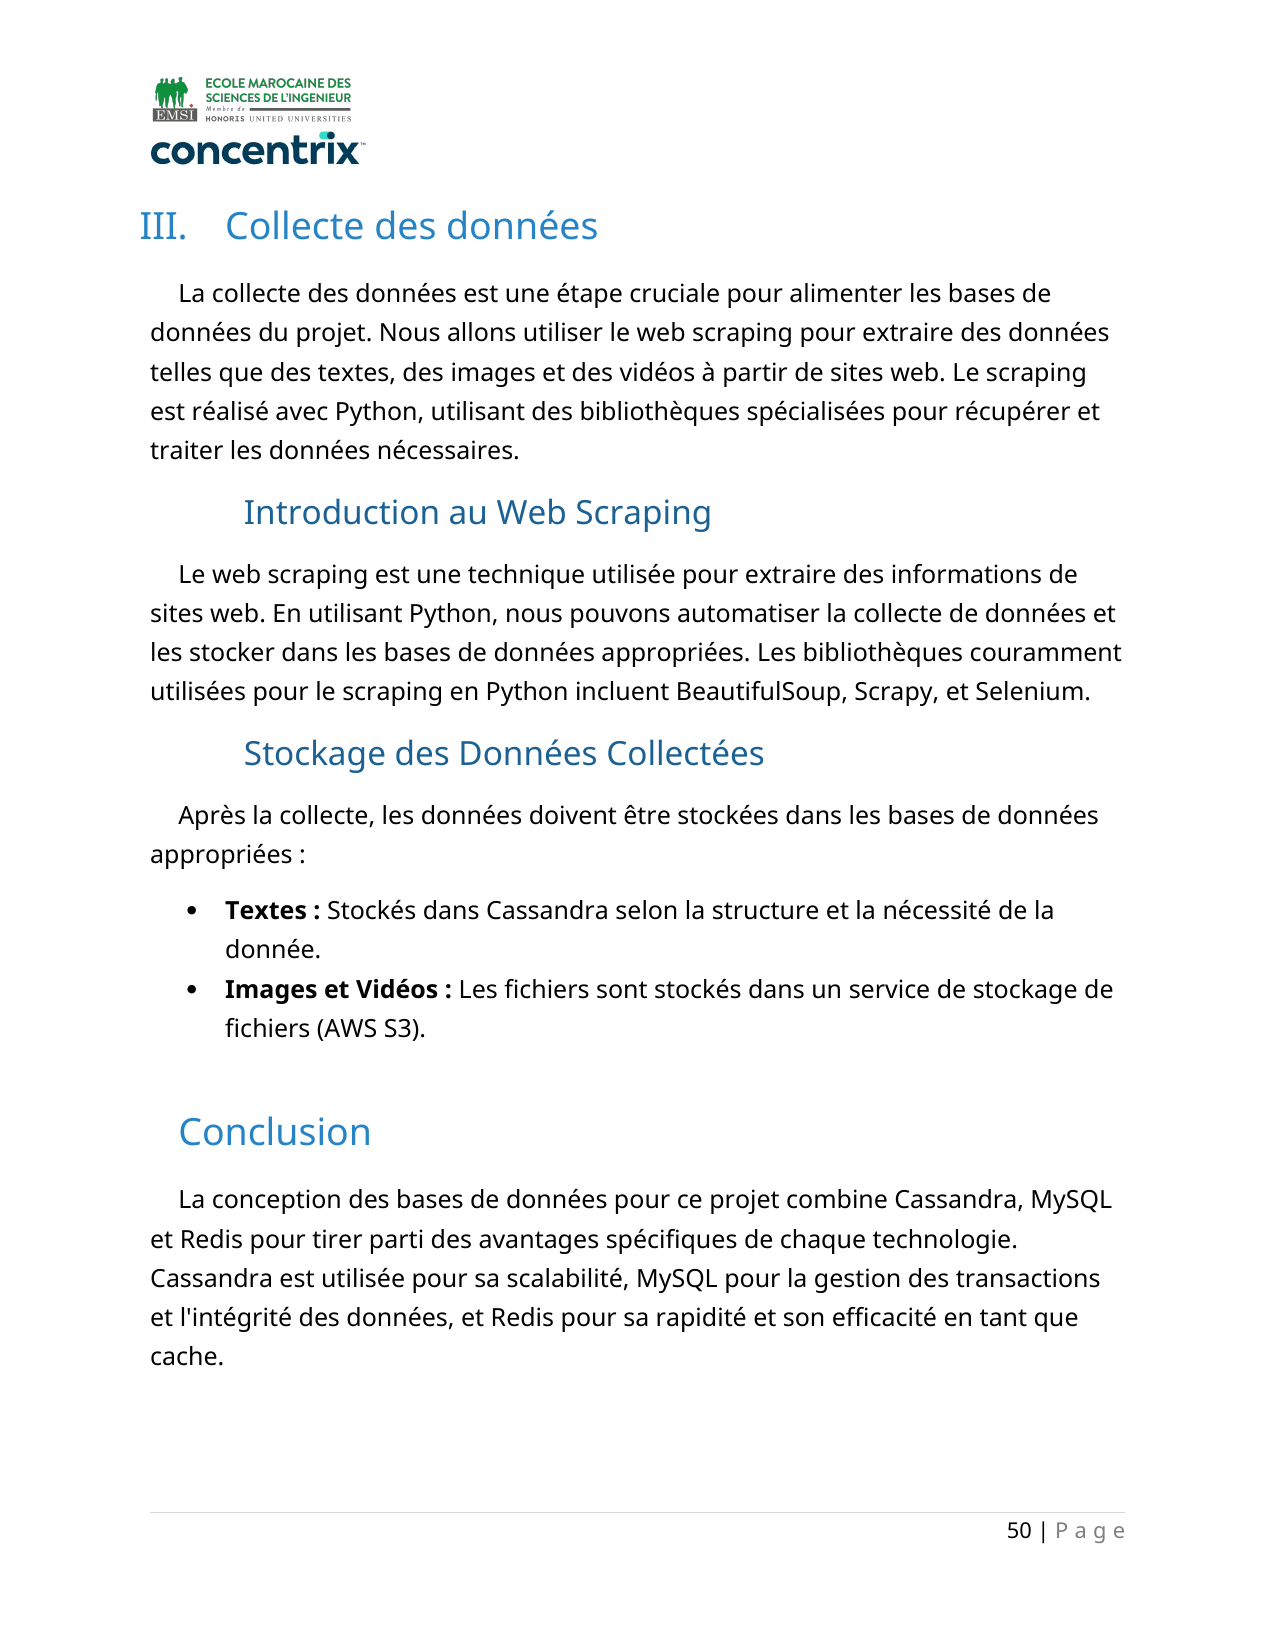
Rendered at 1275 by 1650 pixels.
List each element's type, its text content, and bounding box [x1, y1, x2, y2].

text La collecte des données est une étape cruciale pour alimenter les bases de données du projet. Nous allons utiliser le web scraping pour extraire des données telles que des textes, des images et des vidéos à partir de sites web. Le scraping est réalisé avec Python, utilisant des bibliothèques spécialisées pour récupérer et traiter les données nécessaires. [150, 276, 1125, 467]
text Après la collecte, les données doivent être stockées dans les bases de données appropriées : [150, 798, 1125, 871]
list Images et Vidéos : Les fichiers sont stockés dans un service de stockage de fichiers (AWS S3). [187, 971, 1125, 1044]
subtitle Stockage des Données Collectées [150, 730, 1125, 775]
text La conception des bases de données pour ce projet combine Cassandra, MySQL et Redis pour tirer parti des avantages spécifiques de chaque technologie. Cassandra est utilisée pour sa scalabilité, MySQL pour la gestion des transactions et l'intégrité des données, et Redis pour sa rapidité et son efficacité en tant que cache. [150, 1182, 1125, 1373]
picture [150, 75, 368, 170]
subtitle Conclusion [150, 1106, 1125, 1157]
list Textes : Stockés dans Cassandra selon la structure et la nécessité de la donnée. [187, 893, 1125, 966]
subtitle Introduction au Web Scraping [225, 488, 1125, 534]
text Le web scraping est une technique utilisée pour extraire des informations de sites web. En utilisant Python, nous pouvons automatiser la collecte de données et les stocker dans les bases de données appropriées. Les bibliothèques couramment utilisées pour le scraping en Python incluent BeautifulSoup, Scrapy, et Selenium. [150, 557, 1125, 708]
subtitle Collecte des données [187, 199, 1125, 250]
